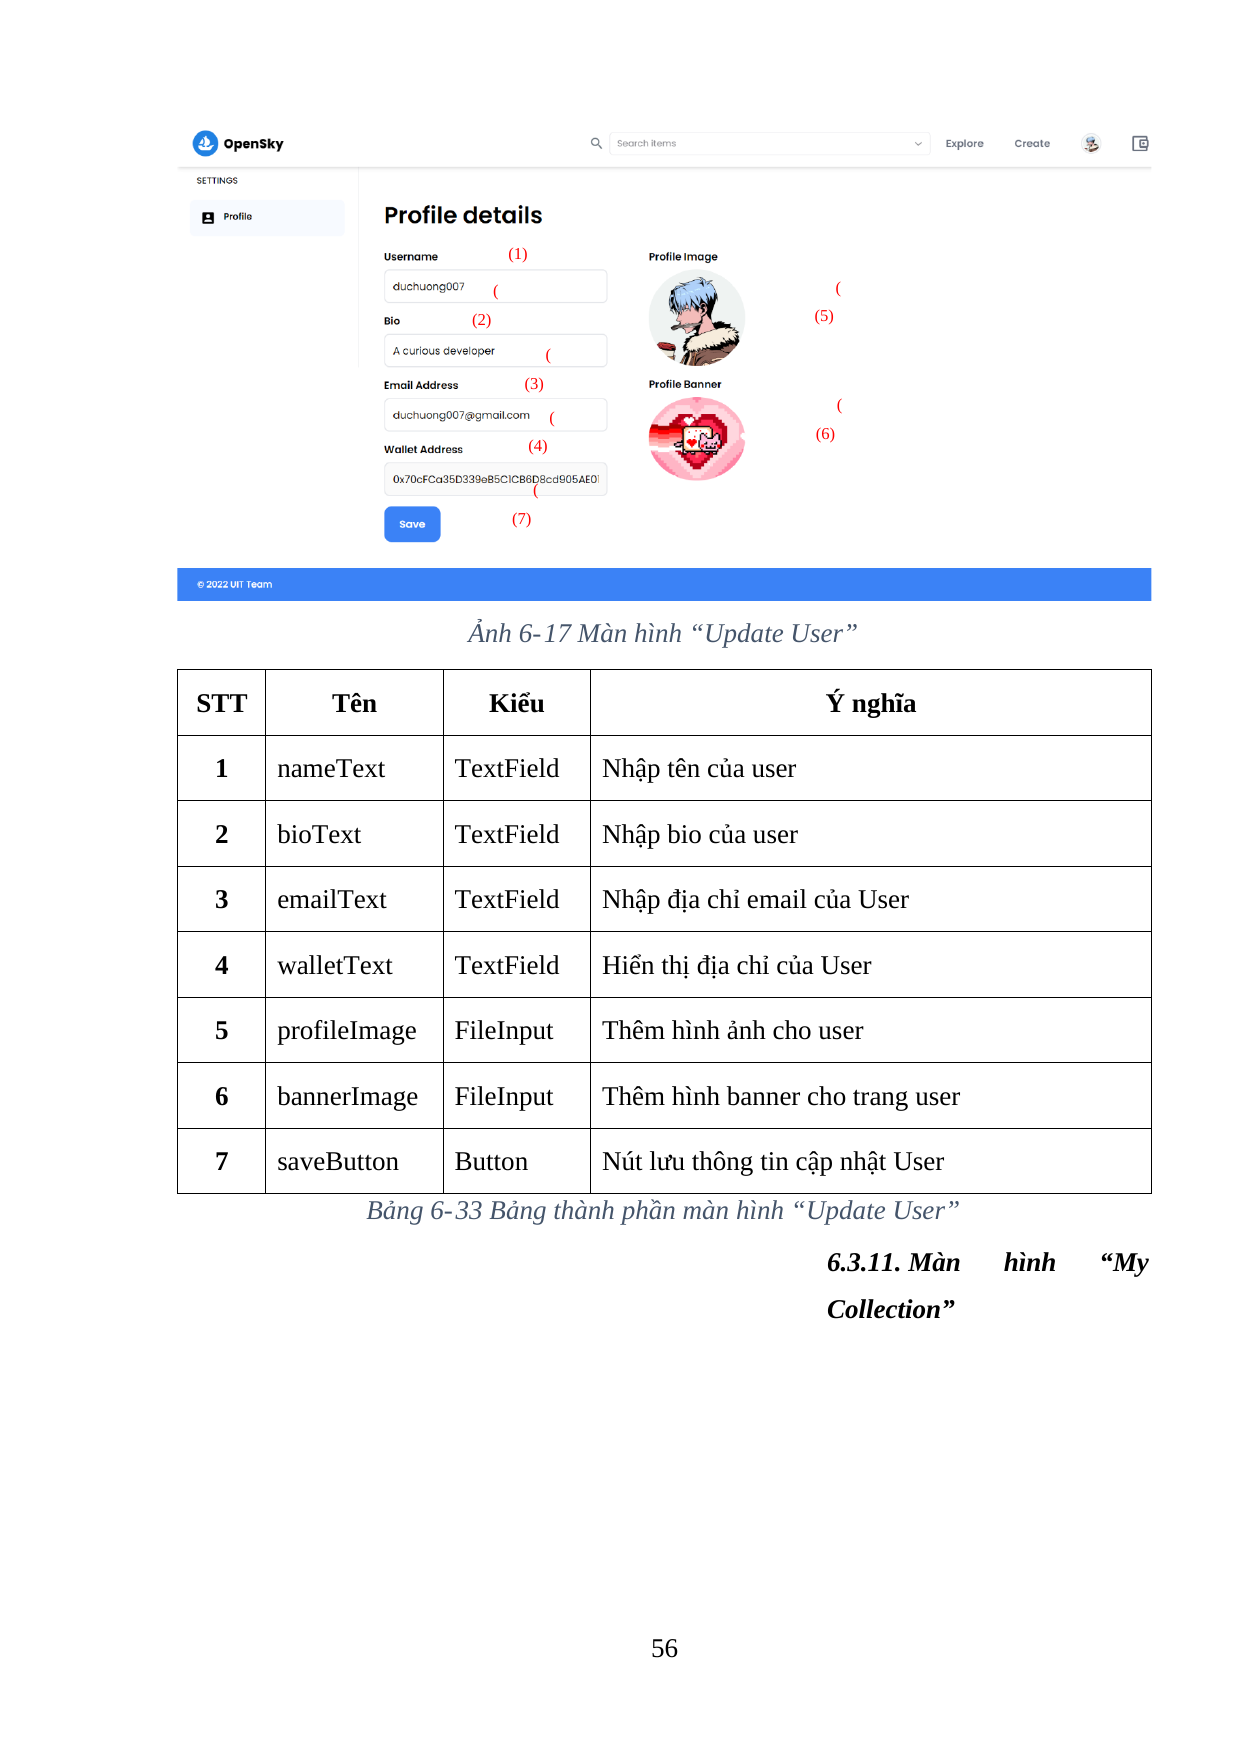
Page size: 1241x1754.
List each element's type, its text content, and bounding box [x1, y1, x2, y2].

table_cell saveButton [266, 1129, 443, 1193]
table_cell TextField [444, 736, 590, 800]
table_cell Hiển thị địa chỉ của User [591, 932, 1151, 997]
table_cell 6 [178, 1063, 265, 1128]
table_cell TextField [444, 801, 590, 866]
table_cell profileImage [266, 998, 443, 1062]
table_cell FileInput [444, 1063, 590, 1128]
table_cell FileInput [444, 998, 590, 1062]
table_header STT [178, 670, 265, 734]
table_cell Nhập bio của user [591, 801, 1151, 866]
table_header Kiểu [444, 670, 590, 734]
table_cell emailText [266, 867, 443, 931]
table_cell 3 [178, 867, 265, 931]
table_cell nameText [266, 736, 443, 800]
table_cell Nhập tên của user [591, 736, 1151, 800]
table_cell Button [444, 1129, 590, 1193]
table_cell Nút lưu thông tin cập nhật User [591, 1129, 1151, 1193]
table_cell Thêm hình banner cho trang user [591, 1063, 1151, 1128]
table_cell bioText [266, 801, 443, 866]
subtitle Màn hình “My Collection” [827, 1246, 1152, 1324]
table_cell 5 [178, 998, 265, 1062]
table_header Tên [266, 670, 443, 734]
table_cell TextField [444, 932, 590, 997]
table_cell 4 [178, 932, 265, 997]
table_cell 2 [178, 801, 265, 866]
table_cell walletText [266, 932, 443, 997]
table_cell bannerImage [266, 1063, 443, 1128]
table_cell TextField [444, 867, 590, 931]
table_cell Thêm hình ảnh cho user [591, 998, 1151, 1062]
table_cell Nhập địa chỉ email của User [591, 867, 1151, 931]
table_header Ý nghĩa [591, 670, 1151, 734]
table_cell 1 [178, 736, 265, 800]
picture [177, 120, 1152, 601]
table_cell 7 [178, 1129, 265, 1193]
